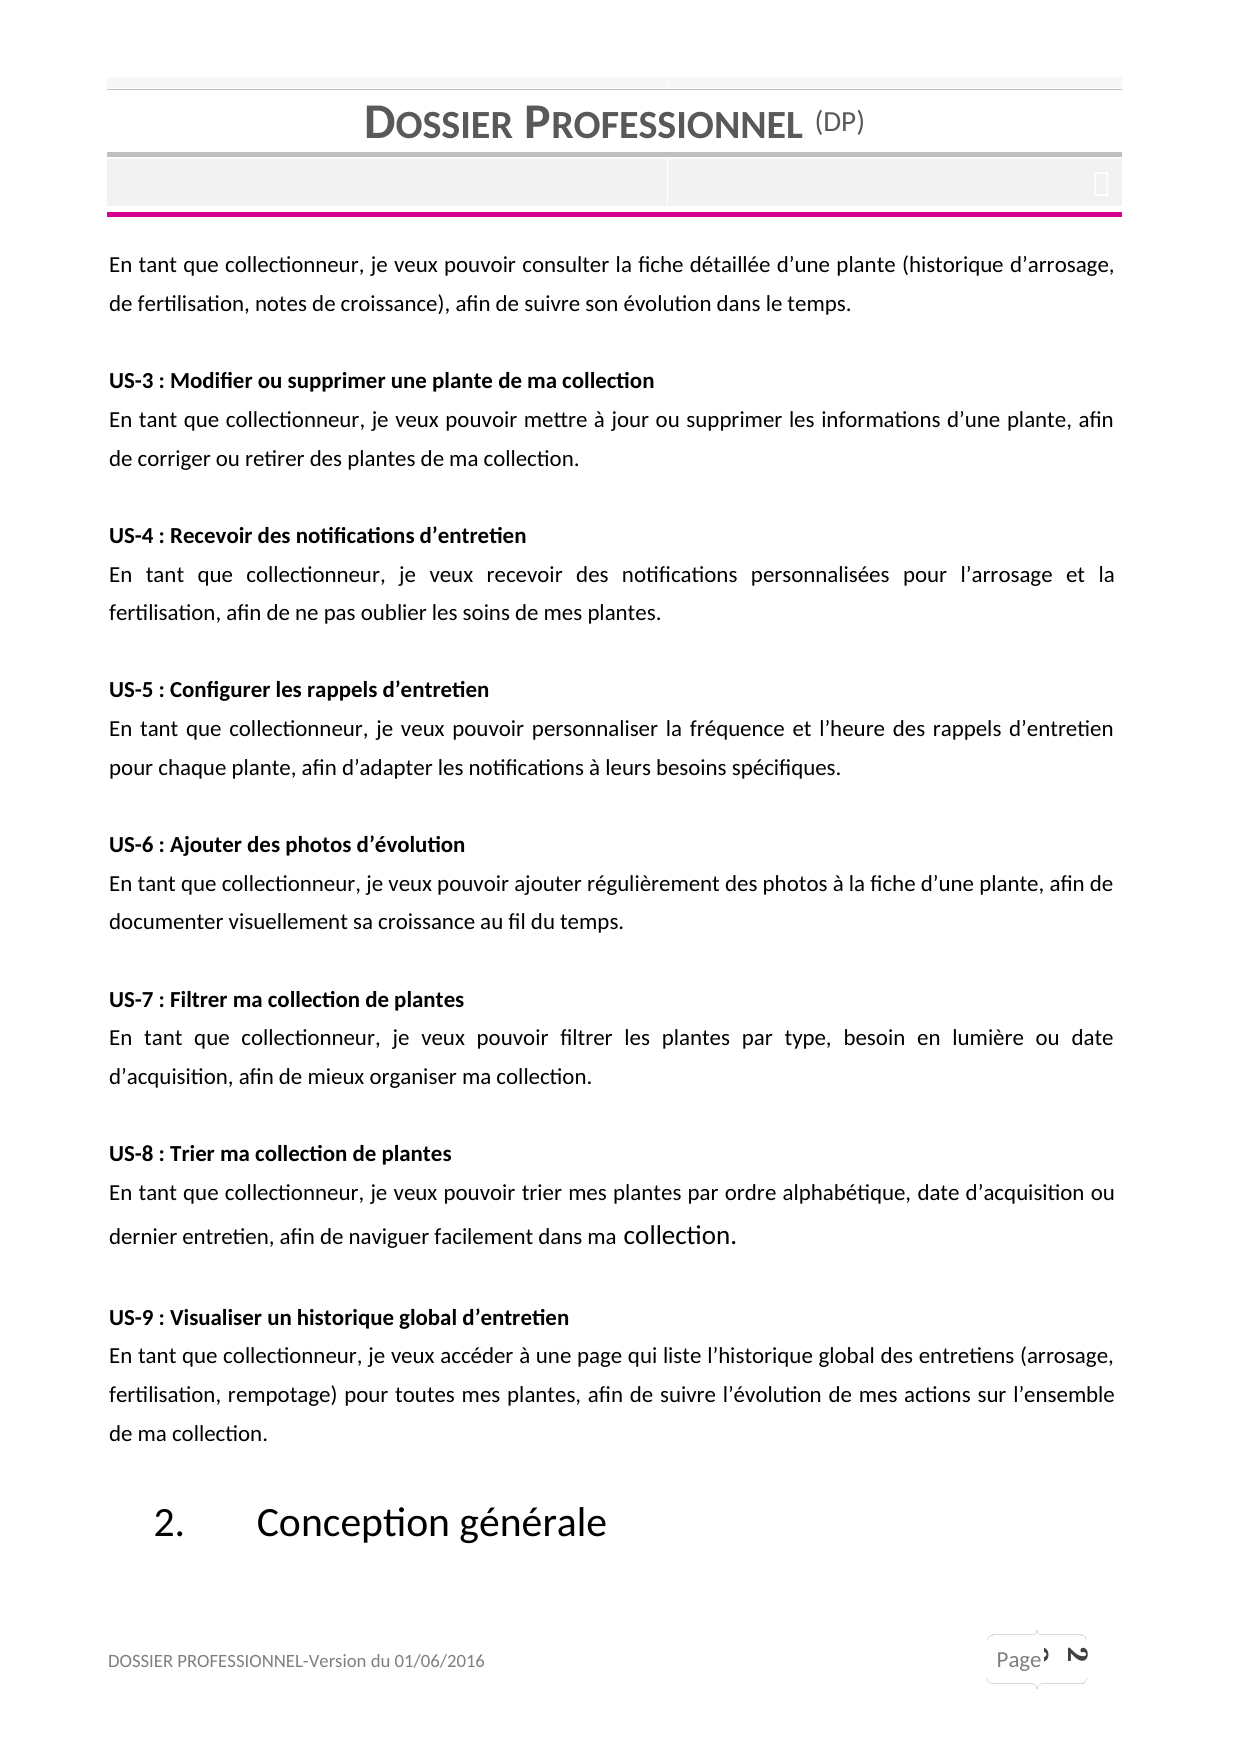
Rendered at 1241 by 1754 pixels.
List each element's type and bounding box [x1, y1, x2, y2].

table_cell [103, 245, 1122, 1562]
